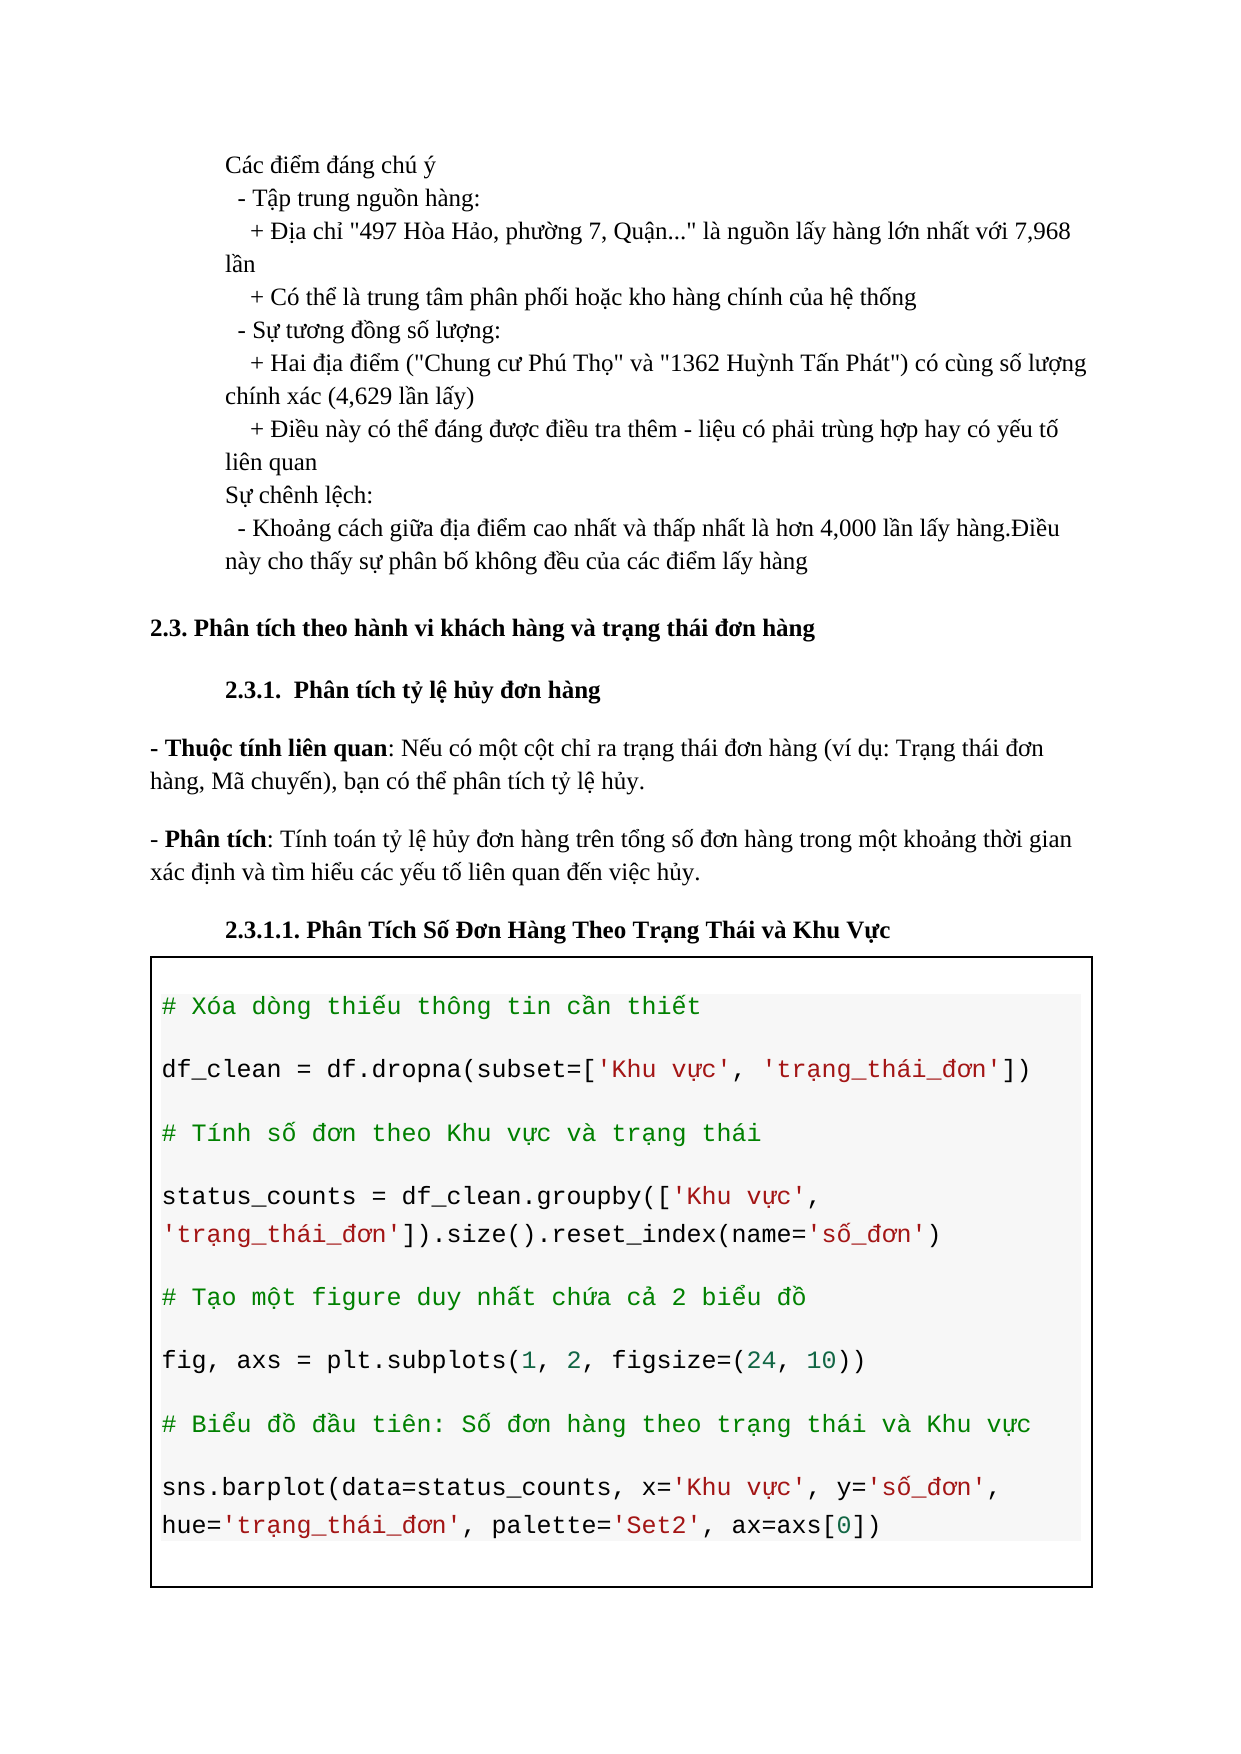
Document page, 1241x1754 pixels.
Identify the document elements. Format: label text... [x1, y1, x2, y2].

subtitle 2.3.1.1. Phân Tích Số Đơn Hàng Theo Trạng Thái và Khu Vực [150, 915, 1090, 944]
text - Thuộc tính liên quan: Nếu có một cột chỉ ra trạng thái đơn hàng (ví dụ: Trạng thái đơn hàng, Mã chuyến), bạn có thể phân tích tỷ lệ hủy. [150, 733, 1090, 794]
text Sự chênh lệch: [225, 480, 1090, 509]
text - Khoảng cách giữa địa điểm cao nhất và thấp nhất là hơn 4,000 lần lấy hàng.Điều này cho thấy sự phân bố không đều của các điểm lấy hàng [225, 513, 1090, 575]
subtitle 2.3.1. Phân tích tỷ lệ hủy đơn hàng [150, 675, 1090, 703]
subtitle 2.3. Phân tích theo hành vi khách hàng và trạng thái đơn hàng [150, 613, 1090, 641]
text + Hai địa điểm ("Chung cư Phú Thọ" và "1362 Huỳnh Tấn Phát") có cùng số lượng chính xác (4,629 lần lấy) [225, 348, 1090, 410]
text - Sự tương đồng số lượng: [225, 315, 1090, 344]
text - Phân tích: Tính toán tỷ lệ hủy đơn hàng trên tổng số đơn hàng trong một khoảng thời gian xác định và tìm hiểu các yếu tố liên quan đến việc hủy. [150, 824, 1090, 886]
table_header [152, 958, 1091, 1586]
text + Điều này có thể đáng được điều tra thêm - liệu có phải trùng hợp hay có yếu tố liên quan [225, 414, 1090, 476]
text + Có thể là trung tâm phân phối hoặc kho hàng chính của hệ thống [225, 282, 1090, 311]
text - Tập trung nguồn hàng: [225, 183, 1090, 212]
text + Địa chỉ "497 Hòa Hảo, phường 7, Quận..." là nguồn lấy hàng lớn nhất với 7,968 lần [225, 216, 1090, 278]
text Các điểm đáng chú ý [225, 150, 1090, 179]
